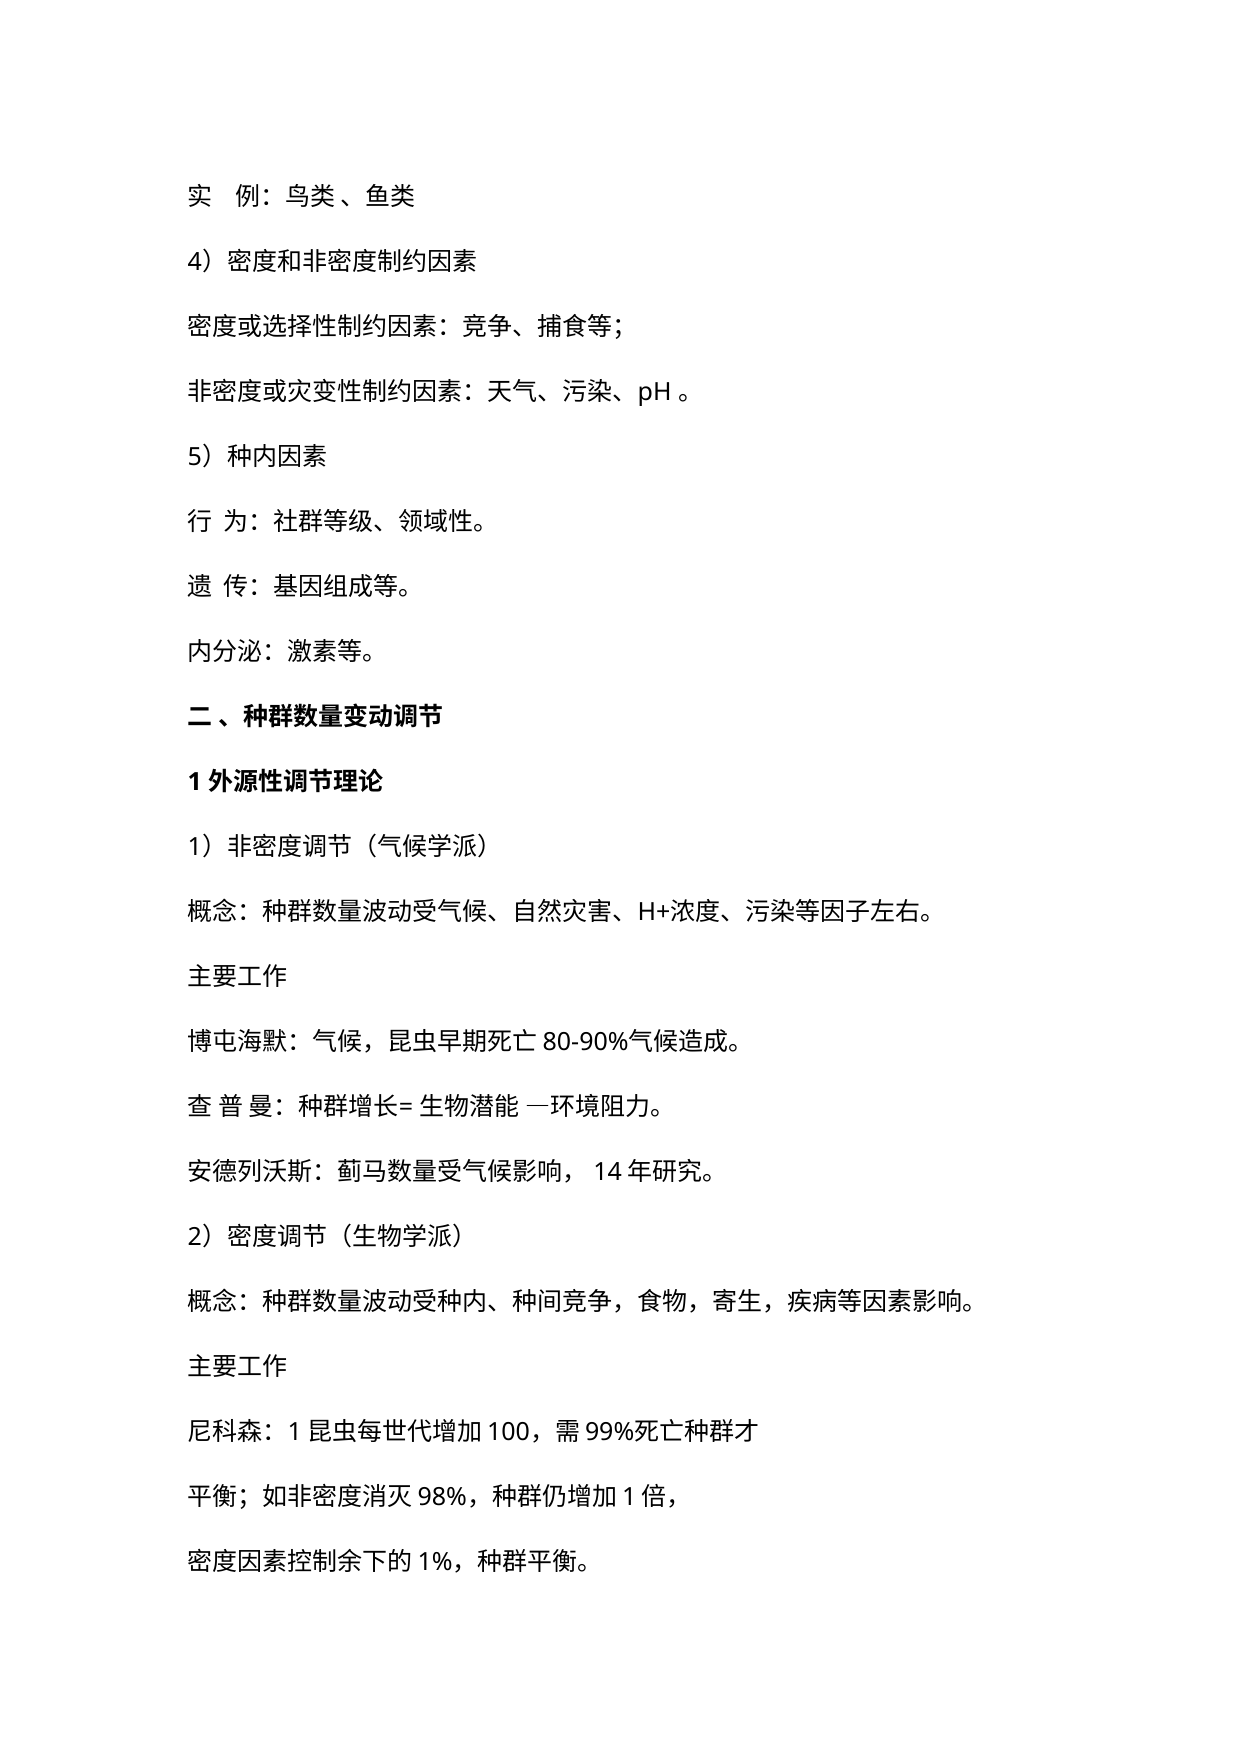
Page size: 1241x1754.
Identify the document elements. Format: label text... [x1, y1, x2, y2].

text 实 例：鸟类 、鱼类 [187, 162, 1053, 227]
text 4）密度和非密度制约因素 [187, 227, 1053, 292]
text 主要工作 [187, 1332, 1053, 1397]
text 遗 传：基因组成等。 [187, 552, 1053, 617]
text 安德列沃斯：蓟马数量受气候影响， 14年研究。 [187, 1137, 1053, 1202]
text 5）种内因素 [187, 422, 1053, 487]
text 博屯海默：气候，昆虫早期死亡80-90%气候造成。 [187, 1007, 1053, 1072]
text 1 外源性调节理论 [187, 747, 1053, 812]
text 2）密度调节（生物学派） [187, 1202, 1053, 1267]
text 密度或选择性制约因素：竞争、捕食等； [187, 292, 1053, 357]
text 概念：种群数量波动受种内、种间竞争，食物，寄生，疾病等因素影响。 [187, 1267, 1053, 1332]
text 平衡；如非密度消灭98%，种群仍增加1倍， [187, 1462, 1053, 1527]
text 内分泌：激素等。 [187, 617, 1053, 682]
text 二 、种群数量变动调节 [187, 682, 1053, 747]
text 1）非密度调节（气候学派） [187, 812, 1053, 877]
text 尼科森：1昆虫每世代增加100，需99%死亡种群才 [187, 1397, 1053, 1462]
text 密度因素控制余下的1%，种群平衡。 [187, 1527, 1053, 1592]
text 概念：种群数量波动受气候、自然灾害、H+浓度、污染等因子左右。 [187, 877, 1053, 942]
text 查 普 曼：种群增长= 生物潜能 —环境阻力。 [187, 1072, 1053, 1137]
text 主要工作 [187, 942, 1053, 1007]
text 非密度或灾变性制约因素：天气、污染、pH 。 [187, 357, 1053, 422]
text 行 为：社群等级、领域性。 [187, 487, 1053, 552]
